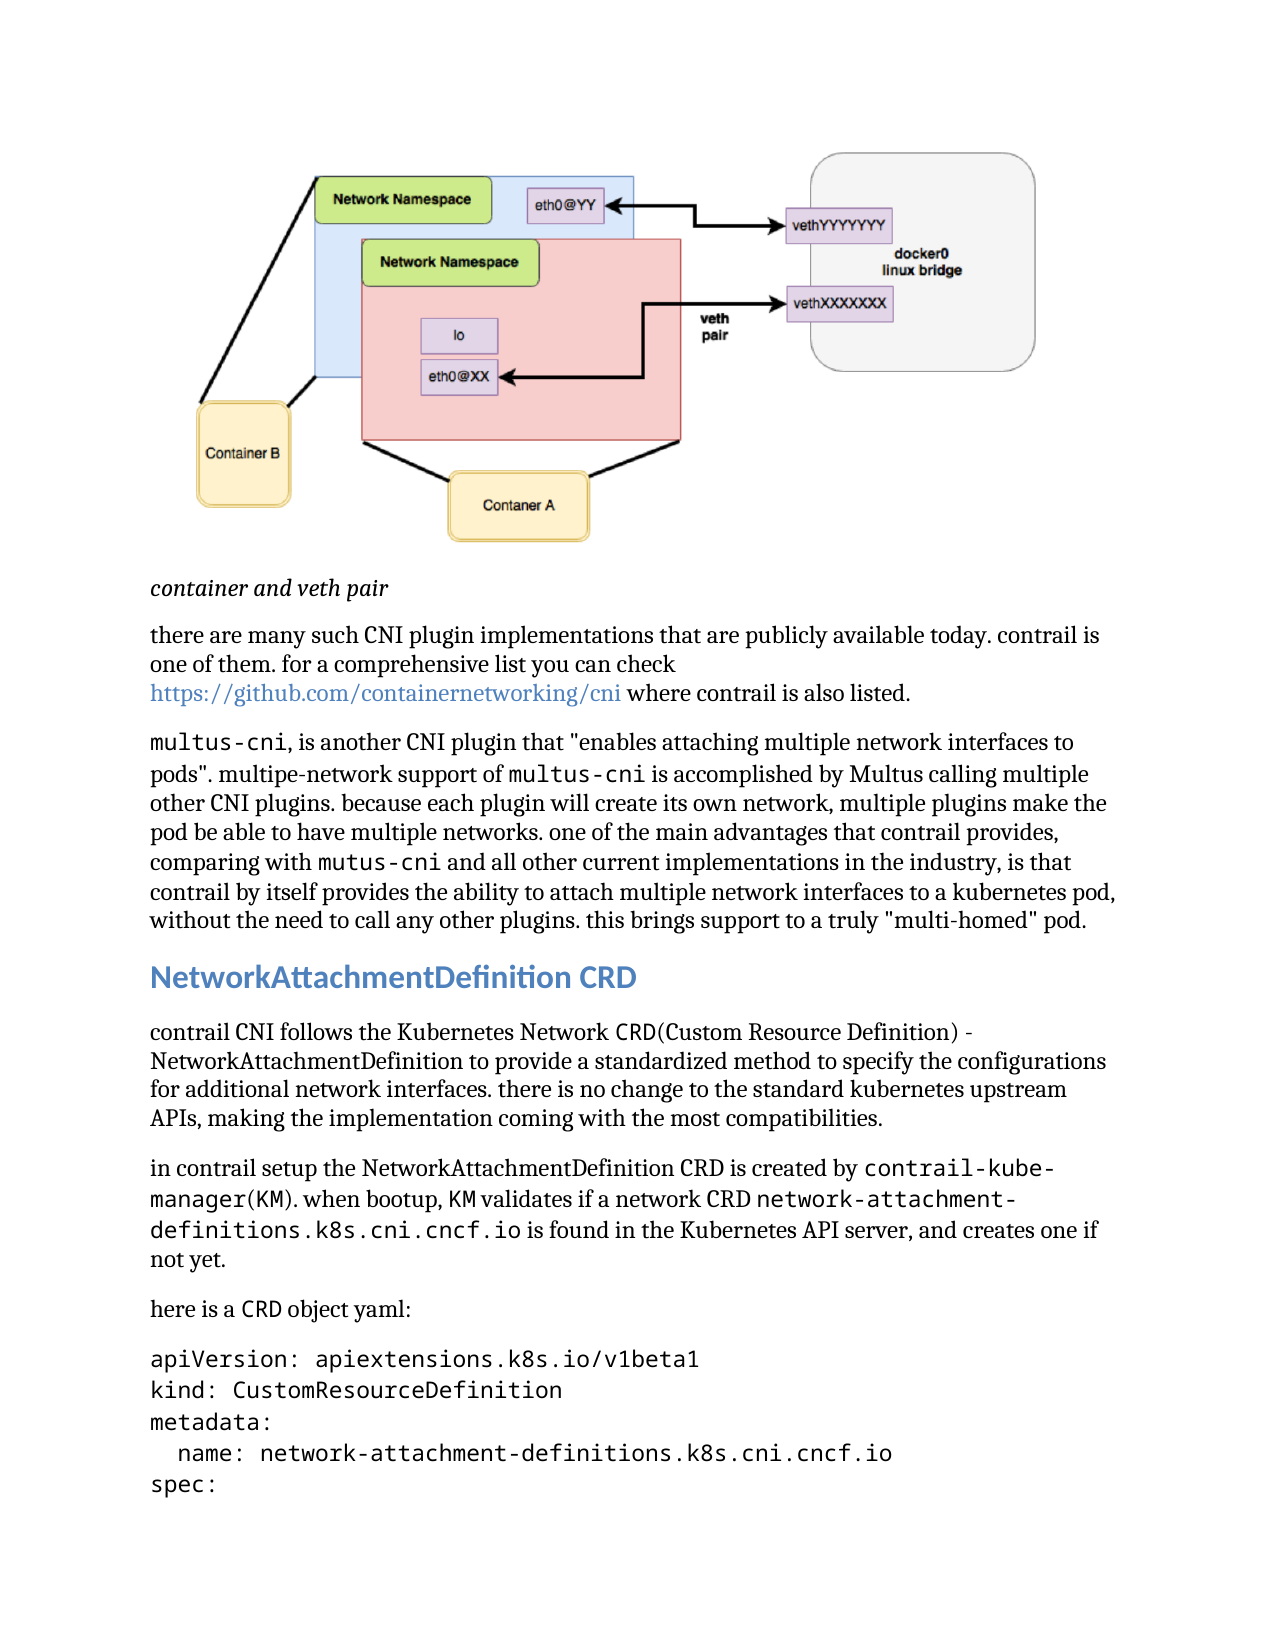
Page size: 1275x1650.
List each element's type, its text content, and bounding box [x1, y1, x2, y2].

picture [168, 150, 1044, 553]
text contrail CNI follows the Kubernetes Network CRD(Custom Resource Definition) - NetworkAttachmentDefinition to provide a standardized method to specify the configurations for additional network interfaces. there is no change to the standard kubernetes upstream APIs, making the implementation coming with the most compatibilities. [150, 1015, 1125, 1133]
text in contrail setup the NetworkAttachmentDefinition CRD is created by contrail-kube-manager(KM). when bootup, KM validates if a network CRD network-attachment-definitions.k8s.cni.cncf.io is found in the Kubernetes API server, and creates one if not yet. [150, 1152, 1125, 1274]
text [150, 1343, 1125, 1499]
subtitle NetworkAttachmentDefinition CRD [150, 956, 1125, 997]
text container and veth pair [150, 574, 1125, 603]
text here is a CRD object yaml: [150, 1293, 1125, 1324]
text multus-cni, is another CNI plugin that "enables attaching multiple network interfaces to pods". multipe-network support of multus-cni is accomplished by Multus calling multiple other CNI plugins. because each plugin will create its own network, multiple plugins make the pod be able to have multiple networks. one of the main advantages that contrail provides, comparing with mutus-cni and all other current implementations in the industry, is that contrail by itself provides the ability to attach multiple network interfaces to a kubernetes pod, without the need to call any other plugins. this brings support to a truly "multi-homed" pod. [150, 726, 1125, 935]
text there are many such CNI plugin implementations that are publicly available today. contrail is one of them. for a comprehensive list you can check https://github.com/containernetworking/cni where contrail is also listed. [150, 621, 1125, 708]
